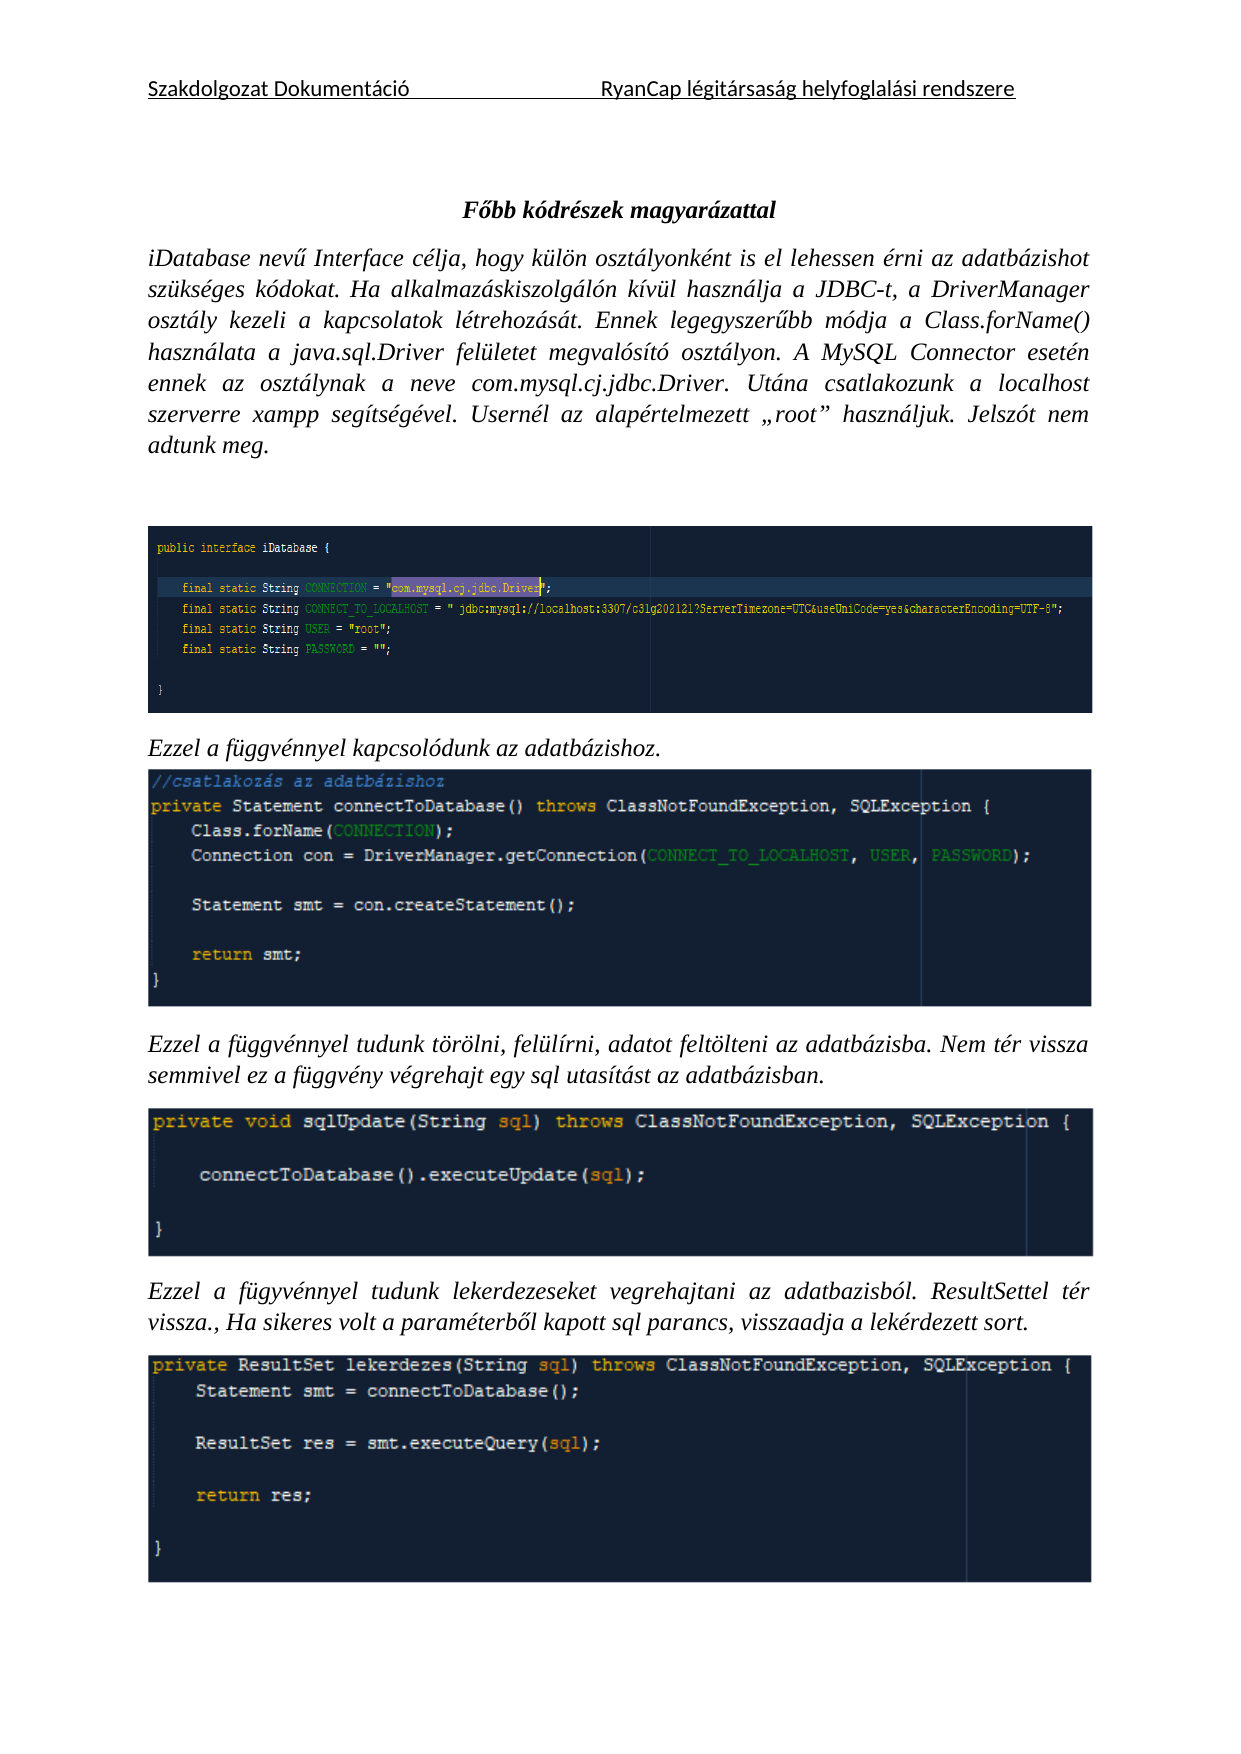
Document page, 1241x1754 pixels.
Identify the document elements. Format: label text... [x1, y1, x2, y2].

picture [147, 1107, 1095, 1258]
text Ezzel a függvénnyel kapcsolódunk az adatbázishoz. [148, 733, 1093, 762]
picture [147, 768, 1093, 1008]
text iDatabase nevű Interface célja, hogy külön osztályonként is el lehessen érni az adatbázishot szükséges kódokat. Ha alkalmazáskiszolgálón kívül használja a JDBC-t, a DriverManager osztály kezeli a kapcsolatok létrehozását. Ennek legegyszerűbb módja a Class.forName() használata a java.sql.Driver felületet megvalósító osztályon. A MySQL Connector esetén ennek az osztálynak a neve com.mysql.cj.jdbc.Driver. Utána csatlakozunk a localhost szerverre xampp segítségével. Usernél az alapértelmezett „root” használjuk. Jelszót nem adtunk meg. [148, 243, 1093, 459]
text Főbb kódrészek magyarázattal [148, 195, 1093, 224]
text Ezzel a függvénnyel tudunk törölni, felülírni, adatot feltölteni az adatbázisba. Nem tér vissza semmivel ez a függvény végrehajt egy sql utasítást az adatbázisban. [148, 1008, 1093, 1088]
text Ezzel a fügyvénnyel tudunk lekerdezeseket vegrehajtani az adatbazisból. ResultSettel tér vissza., Ha sikeres volt a paraméterből kapott sql parancs, visszaadja a lekérdezett sort. [148, 1276, 1093, 1336]
picture [147, 525, 1093, 715]
picture [147, 1355, 1093, 1584]
